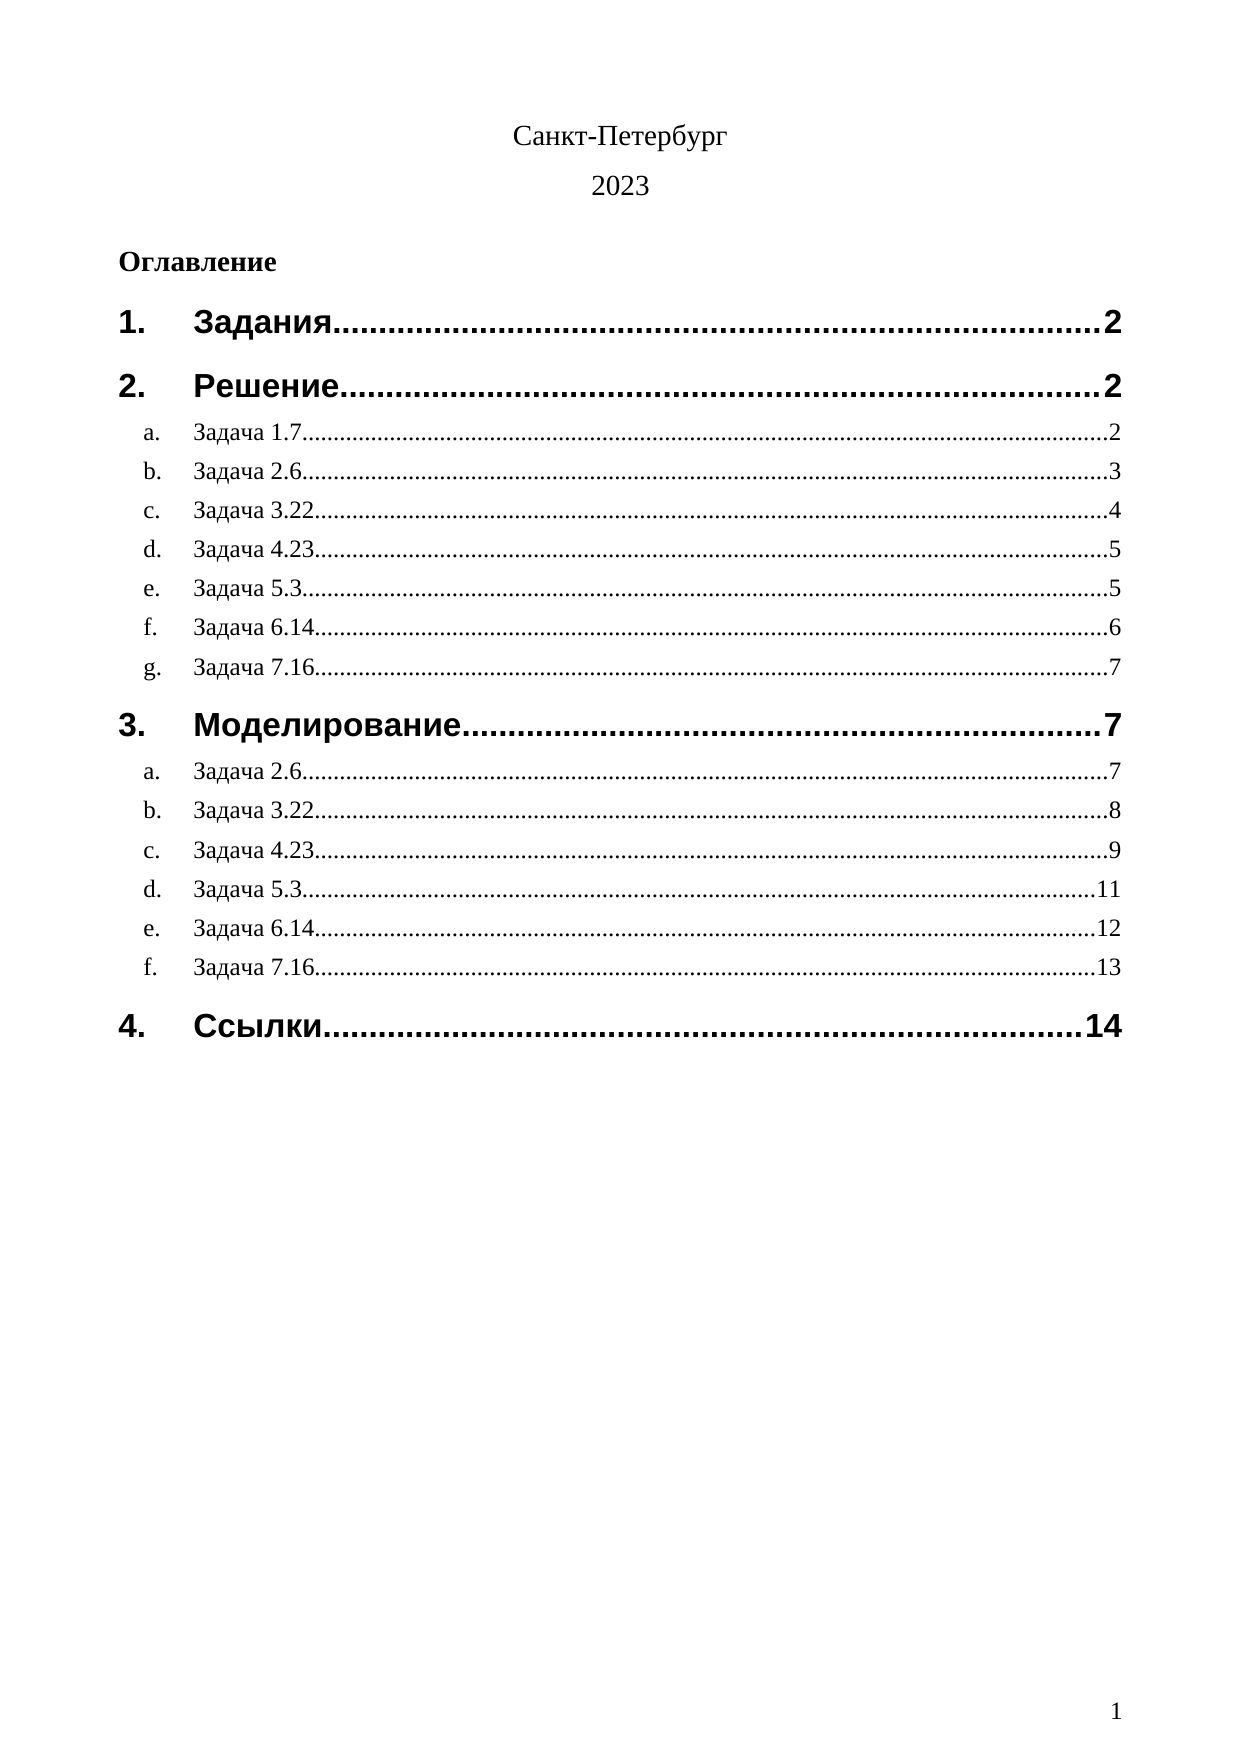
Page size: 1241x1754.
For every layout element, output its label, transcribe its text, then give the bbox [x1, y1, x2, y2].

text 2023 [118, 168, 1122, 202]
text Санкт-Петербург [118, 118, 1122, 152]
